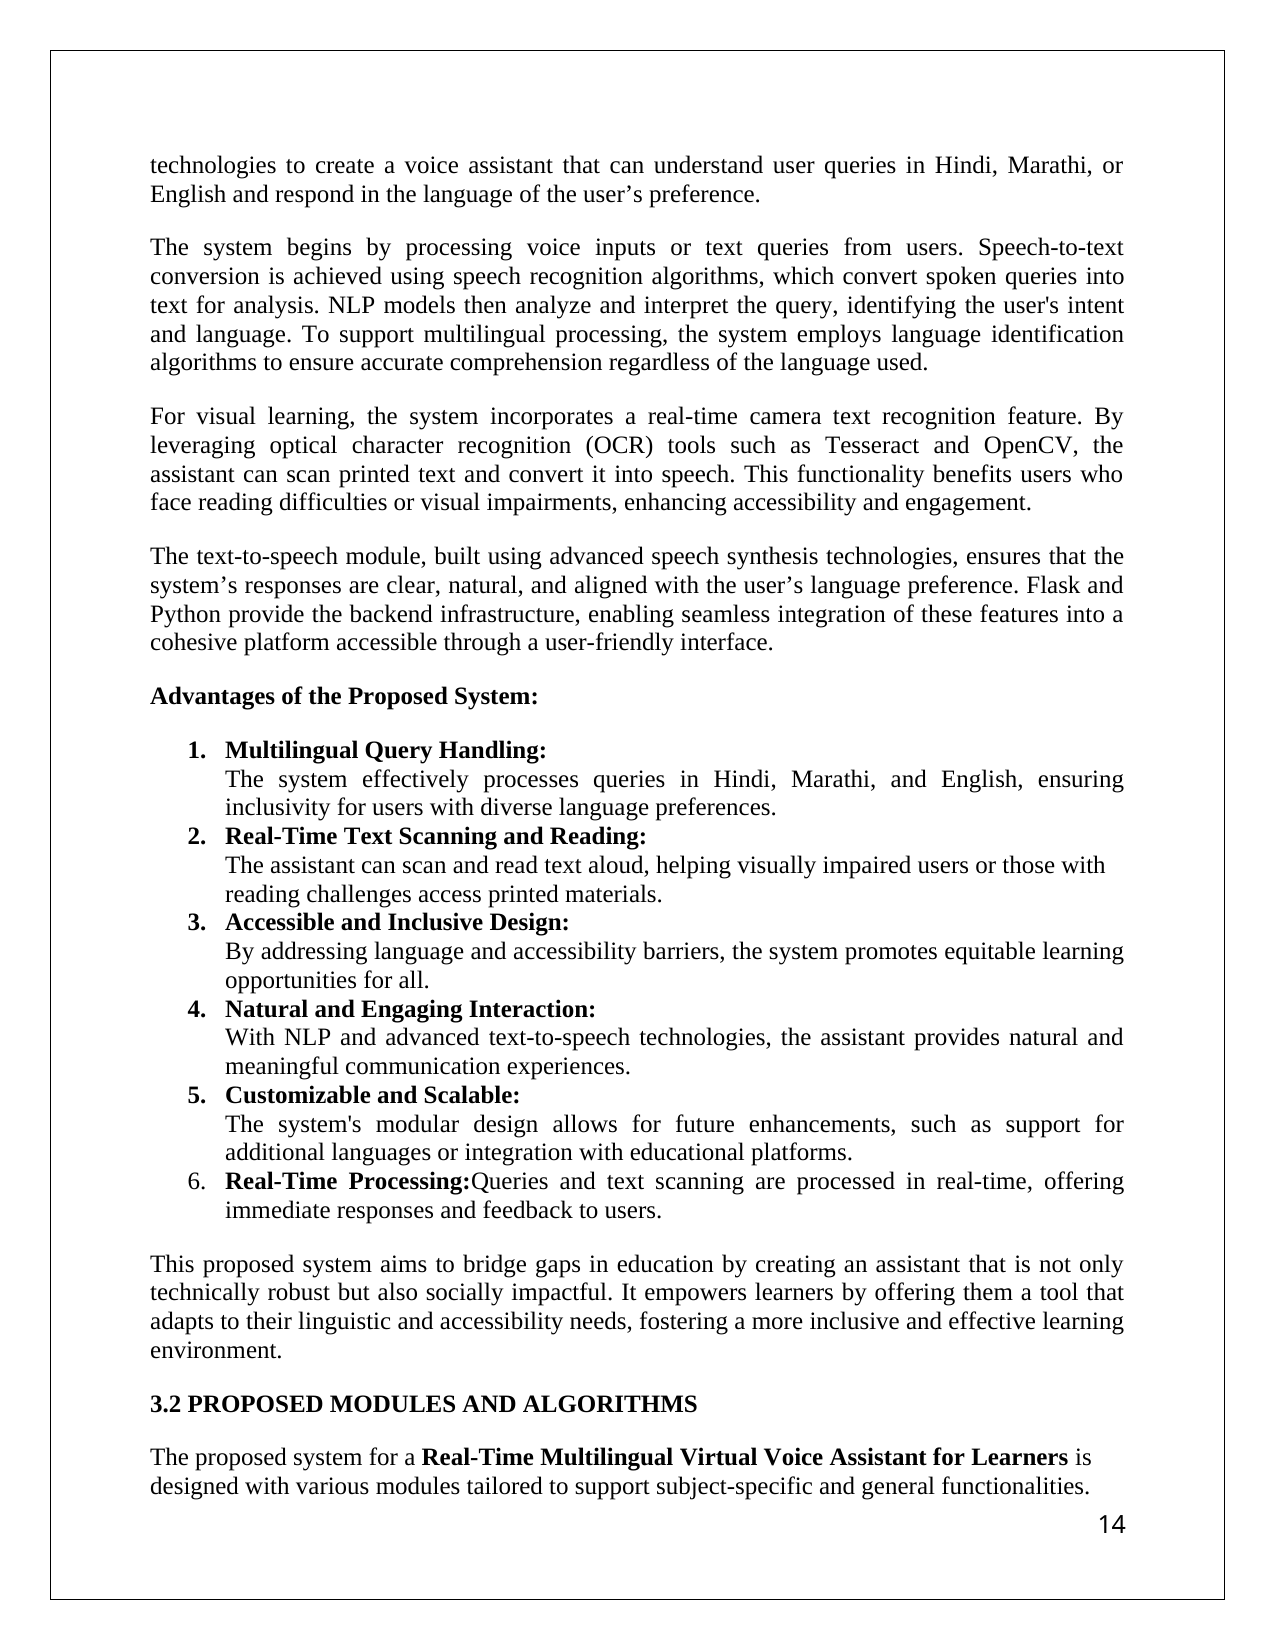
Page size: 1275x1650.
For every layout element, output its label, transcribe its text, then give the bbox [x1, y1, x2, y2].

list By addressing language and accessibility barriers, the system promotes equitable learning opportunities for all. [225, 936, 1125, 994]
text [150, 150, 1125, 207]
list The system's modular design allows for future enhancements, such as support for additional languages or integration with educational platforms. [225, 1109, 1125, 1166]
list Customizable and Scalable: [187, 1080, 1125, 1109]
list Multilingual Query Handling: [187, 735, 1125, 764]
list The system effectively processes queries in Hindi, Marathi, and English, ensuring inclusivity for users with diverse language preferences. [225, 764, 1125, 821]
list The assistant can scan and read text aloud, helping visually impaired users or those with reading challenges access printed materials. [225, 850, 1125, 907]
text For visual learning, the system incorporates a real-time camera text recognition feature. By leveraging optical character recognition (OCR) tools such as Tesseract and OpenCV, the assistant can scan printed text and convert it into speech. This functionality benefits users who face reading difficulties or visual impairments, enhancing accessibility and engagement. [150, 401, 1125, 516]
list Real-Time Processing:Queries and text scanning are processed in real-time, offering immediate responses and feedback to users. [187, 1166, 1125, 1224]
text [150, 1442, 1125, 1500]
text This proposed system aims to bridge gaps in education by creating an assistant that is not only technically robust but also socially impactful. It empowers learners by offering them a tool that adapts to their linguistic and accessibility needs, fostering a more inclusive and effective learning environment. [150, 1249, 1125, 1364]
text The text-to-speech module, built using advanced speech synthesis technologies, ensures that the system’s responses are clear, natural, and aligned with the user’s language preference. Flask and Python provide the backend infrastructure, enabling seamless integration of these features into a cohesive platform accessible through a user-friendly interface. [150, 541, 1125, 656]
text 3.2 PROPOSED MODULES AND ALGORITHMS [150, 1389, 1125, 1417]
list Real-Time Text Scanning and Reading: [187, 821, 1125, 850]
text The system begins by processing voice inputs or text queries from users. Speech-to-text conversion is achieved using speech recognition algorithms, which convert spoken queries into text for analysis. NLP models then analyze and interpret the query, identifying the user's intent and language. To support multilingual processing, the system employs language identification algorithms to ensure accurate comprehension regardless of the language used. [150, 232, 1125, 376]
list Accessible and Inclusive Design: [187, 907, 1125, 936]
list Natural and Engaging Interaction: [187, 994, 1125, 1022]
text Advantages of the Proposed System: [150, 681, 1125, 710]
list With NLP and advanced text-to-speech technologies, the assistant provides natural and meaningful communication experiences. [225, 1022, 1125, 1080]
